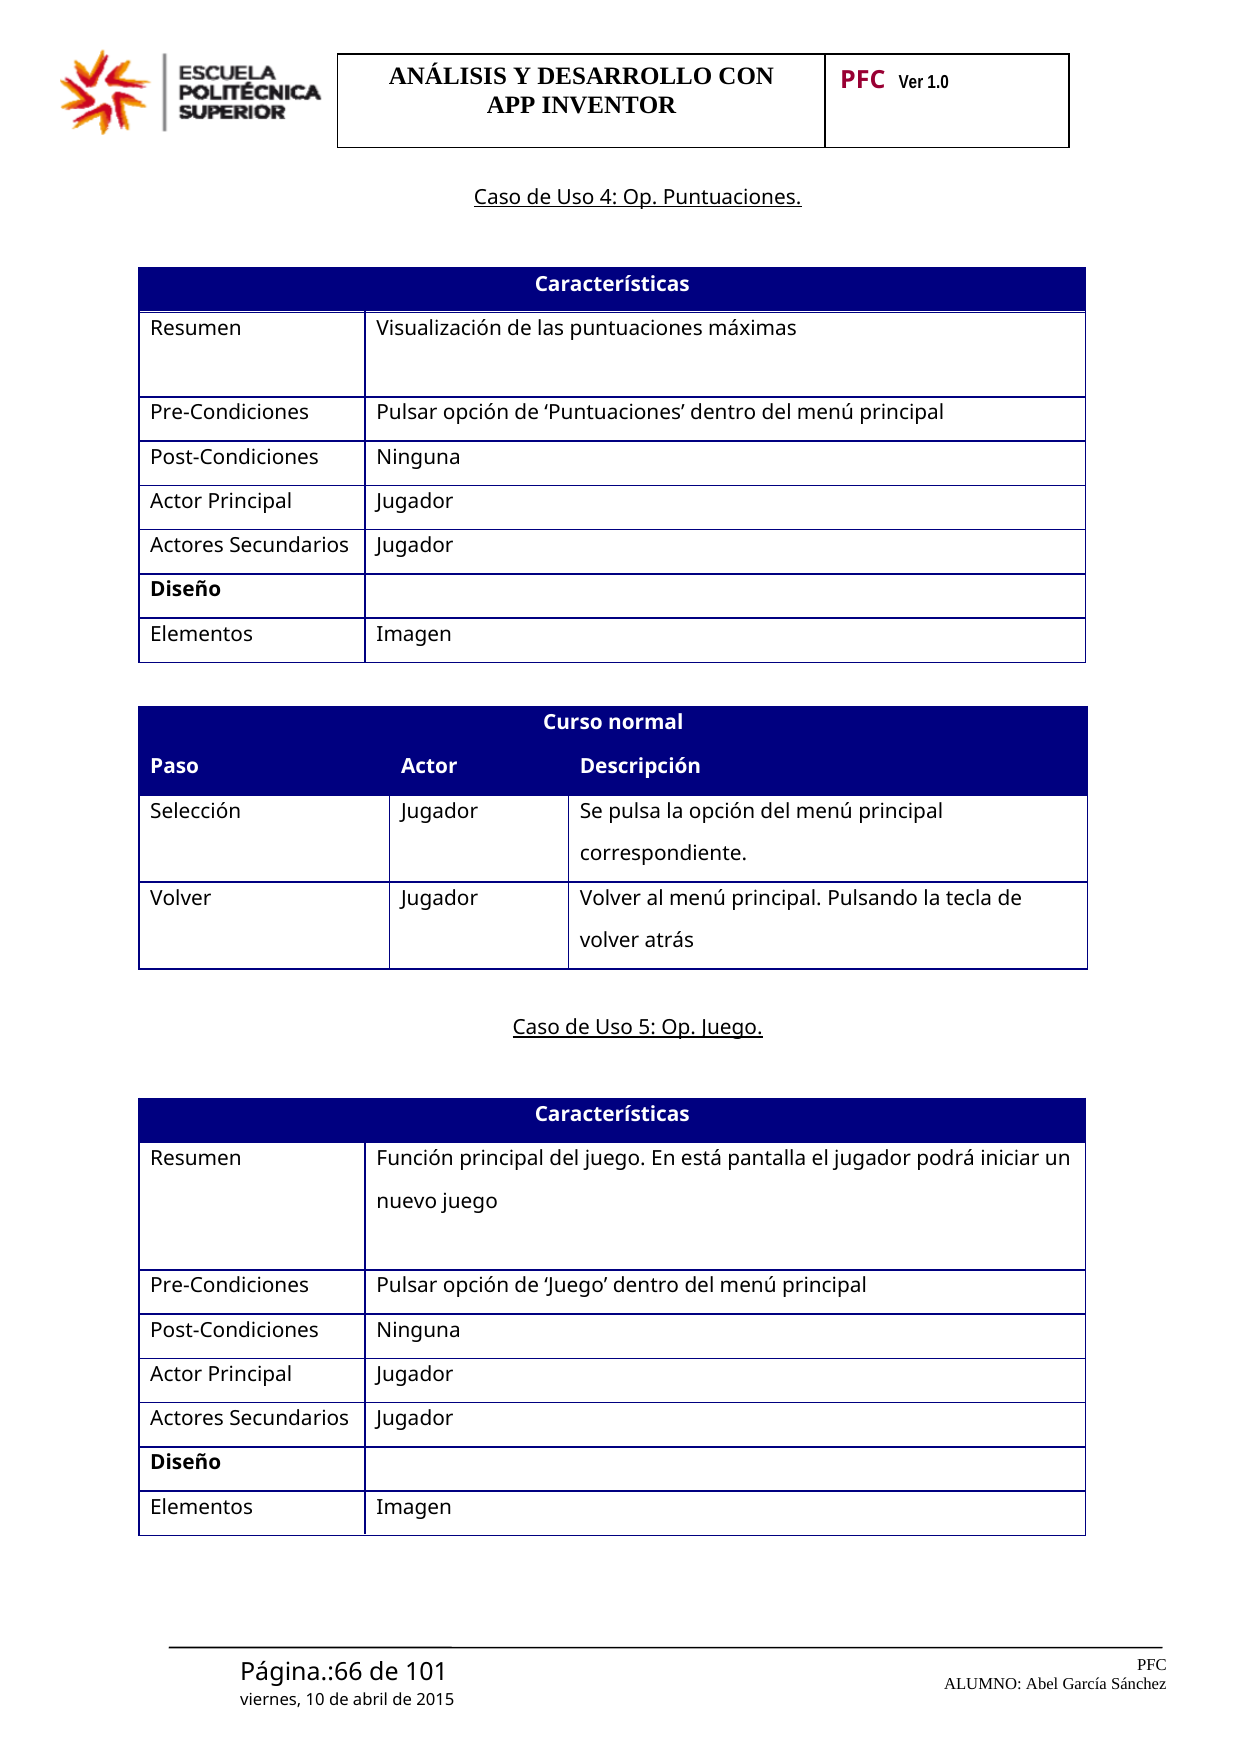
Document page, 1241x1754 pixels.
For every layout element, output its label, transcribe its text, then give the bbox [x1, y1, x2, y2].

table_cell Paso [140, 752, 389, 794]
picture [60, 43, 323, 146]
table_cell Actores Secundarios [140, 530, 364, 573]
table_cell [366, 1448, 1085, 1490]
table_cell Ninguna [366, 442, 1085, 484]
table_cell Pre-Condiciones [140, 398, 364, 440]
table_cell Pre-Condiciones [140, 1271, 364, 1313]
table_header Características [140, 1099, 1085, 1142]
table_cell Actor Principal [140, 1359, 364, 1402]
table_cell Función principal del juego. En está pantalla el jugador podrá iniciar un nuevo juego [366, 1143, 1085, 1269]
table_header Características [140, 269, 1085, 311]
table_cell Diseño [140, 1448, 364, 1490]
table_cell Actores Secundarios [140, 1403, 364, 1446]
table_cell Se pulsa la opción del menú principal correspondiente. [569, 796, 1087, 881]
table_cell Volver al menú principal. Pulsando la tecla de volver atrás [569, 883, 1087, 968]
table_cell Pulsar opción de ‘Juego’ dentro del menú principal [366, 1271, 1085, 1313]
text Caso de Uso 4: Op. Puntuaciones. [150, 182, 1125, 210]
table_cell Elementos [140, 1492, 364, 1534]
table_cell Jugador [390, 883, 568, 968]
table_cell Descripción [569, 752, 1087, 794]
table_cell Diseño [140, 575, 364, 617]
table_cell Resumen [140, 1143, 364, 1269]
text Caso de Uso 5: Op. Juego. [150, 1012, 1125, 1041]
table_cell Jugador [390, 796, 568, 881]
table_cell Post-Condiciones [140, 442, 364, 484]
table_cell Post-Condiciones [140, 1315, 364, 1357]
table_cell Imagen [366, 619, 1085, 662]
table_cell Jugador [366, 486, 1085, 529]
table_cell Elementos [140, 619, 364, 662]
table_cell Imagen [366, 1492, 1085, 1534]
table_cell Jugador [366, 1403, 1085, 1446]
table_header Curso normal [140, 707, 1087, 750]
table_cell Visualización de las puntuaciones máximas [366, 313, 1085, 396]
table_cell Jugador [366, 530, 1085, 573]
table_cell Actor [390, 752, 568, 794]
table_cell [366, 575, 1085, 617]
table_cell Volver [140, 883, 389, 968]
table_cell Jugador [366, 1359, 1085, 1402]
table_cell Ninguna [366, 1315, 1085, 1357]
table_cell Actor Principal [140, 486, 364, 529]
table_cell Selección [140, 796, 389, 881]
table_cell Pulsar opción de ‘Puntuaciones’ dentro del menú principal [366, 398, 1085, 440]
table_cell Resumen [140, 313, 364, 396]
